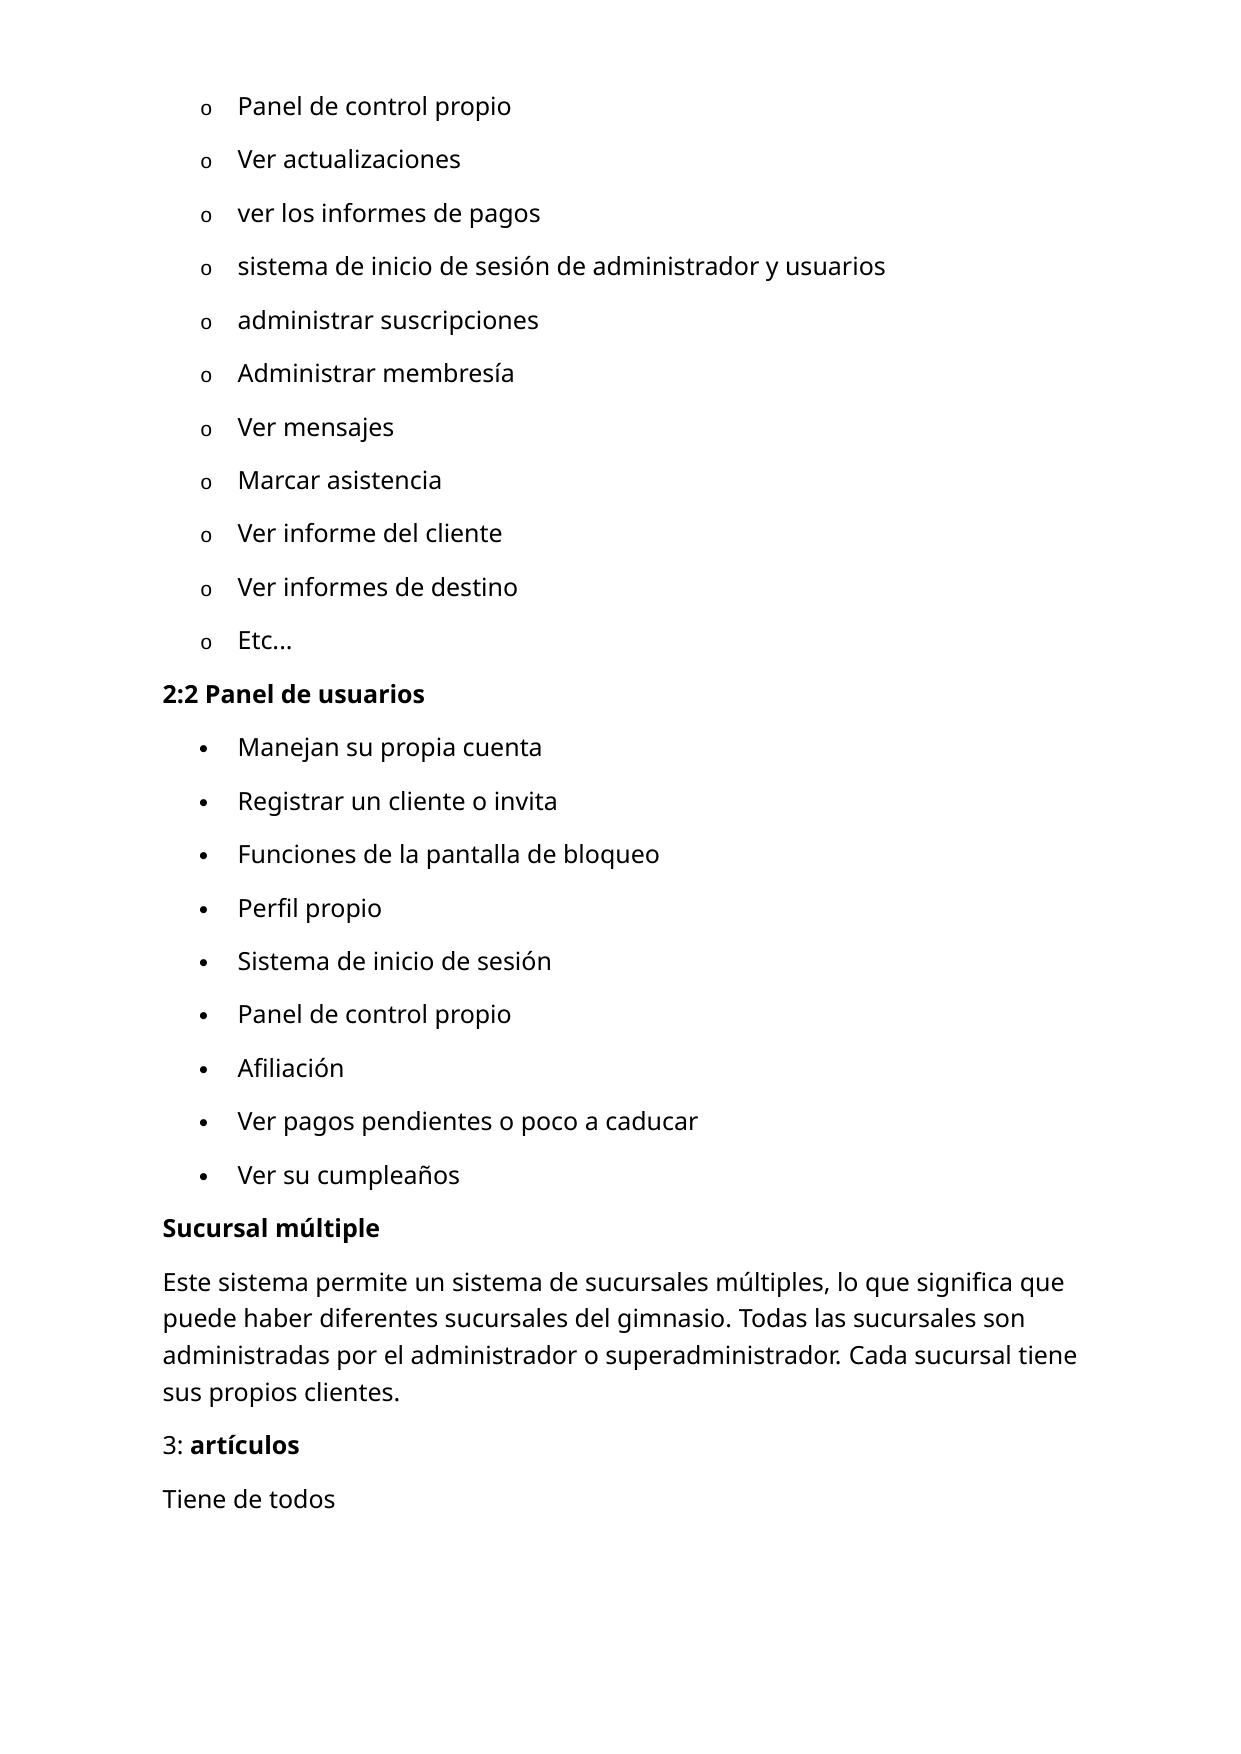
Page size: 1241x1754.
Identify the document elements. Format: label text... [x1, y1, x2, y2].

list Afiliación [200, 1051, 1078, 1084]
list Funciones de la pantalla de bloqueo [200, 837, 1078, 871]
text 3: artículos [162, 1428, 1078, 1462]
list sistema de inicio de sesión de administrador y usuarios [200, 249, 1078, 283]
list Ver su cumpleaños [200, 1157, 1078, 1191]
list Panel de control propio [200, 997, 1078, 1031]
list ver los informes de pagos [200, 196, 1078, 229]
list Ver informes de destino [200, 569, 1078, 604]
list Manejan su propia cuenta [200, 730, 1078, 764]
list administrar suscripciones [200, 302, 1078, 336]
list Ver pagos pendientes o poco a caducar [200, 1104, 1078, 1138]
text 2:2 Panel de usuarios [162, 676, 1078, 711]
list Sistema de inicio de sesión [200, 944, 1078, 978]
list Administrar membresía [200, 356, 1078, 390]
text Sucursal múltiple [162, 1211, 1078, 1245]
list Etc... [200, 623, 1078, 657]
list Ver informe del cliente [200, 516, 1078, 550]
text Tiene de todos [162, 1481, 1078, 1516]
list Ver mensajes [200, 409, 1078, 443]
list Panel de control propio [200, 89, 1078, 123]
list Perfil propio [200, 890, 1078, 924]
list Ver actualizaciones [200, 142, 1078, 176]
list Registrar un cliente o invita [200, 783, 1078, 817]
text Este sistema permite un sistema de sucursales múltiples, lo que significa que puede haber diferentes sucursales del gimnasio. Todas las sucursales son administradas por el administrador o superadministrador. Cada sucursal tiene sus propios clientes. [162, 1264, 1078, 1409]
list Marcar asistencia [200, 463, 1078, 497]
